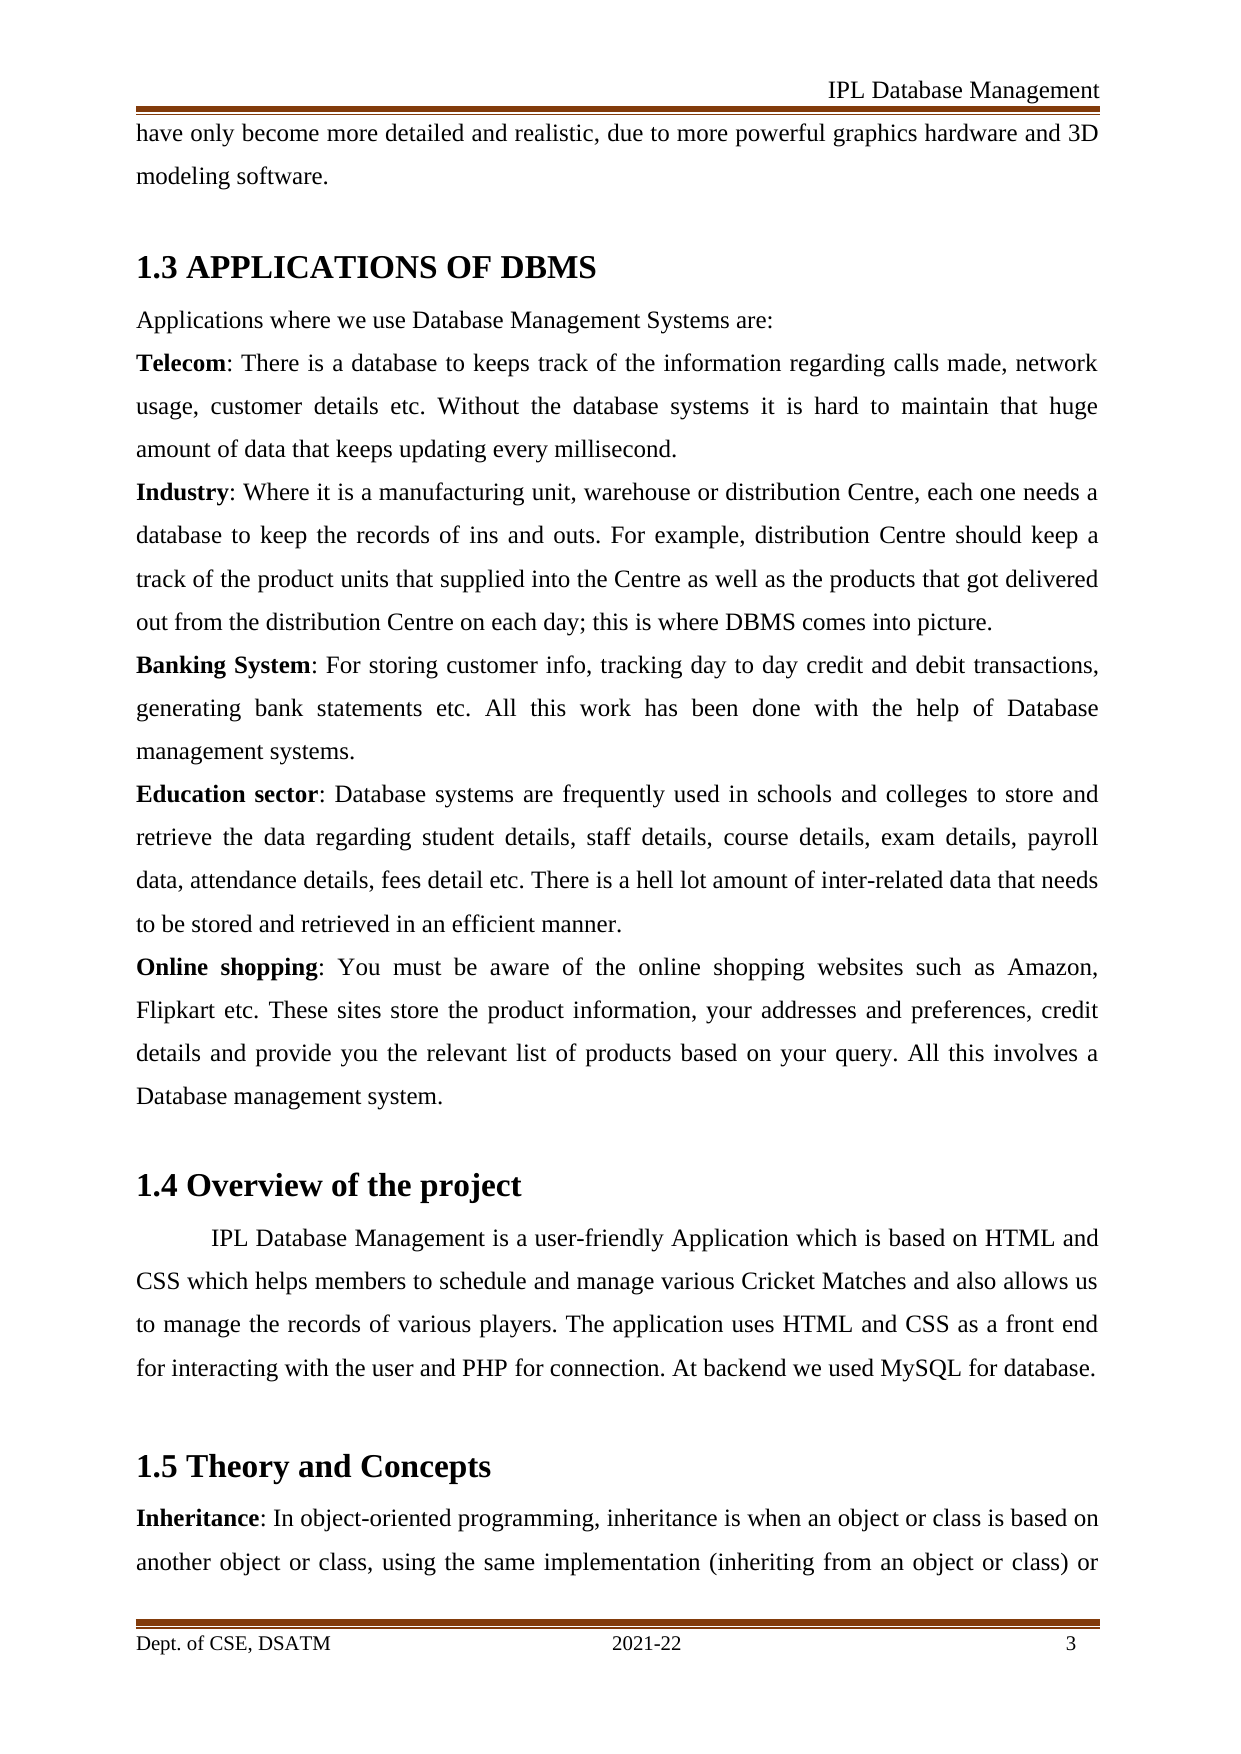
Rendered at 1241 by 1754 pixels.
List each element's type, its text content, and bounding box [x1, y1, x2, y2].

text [136, 1503, 1100, 1575]
text Telecom: There is a database to keeps track of the information regarding calls made, network usage, customer details etc. Without the database systems it is hard to maintain that huge amount of data that keeps updating every millisecond. [136, 348, 1100, 463]
text 1.3 APPLICATIONS OF DBMS [136, 247, 1100, 286]
text Applications where we use Database Management Systems are: [136, 305, 1100, 334]
text Online shopping: You must be aware of the online shopping websites such as Amazon, Flipkart etc. These sites store the product information, your addresses and preferences, credit details and provide you the relevant list of products based on your query. All this involves a Database management system. [136, 952, 1100, 1110]
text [136, 118, 1100, 190]
text Industry: Where it is a manufacturing unit, warehouse or distribution Centre, each one needs a database to keep the records of ins and outs. For example, distribution Centre should keep a track of the product units that supplied into the Centre as well as the products that got delivered out from the distribution Centre on each day; this is where DBMS comes into picture. [136, 477, 1100, 636]
text 1.4 Overview of the project [136, 1166, 1100, 1204]
text Education sector: Database systems are frequently used in schools and colleges to store and retrieve the data regarding student details, staff details, course details, exam details, payroll data, attendance details, fees detail etc. There is a hell lot amount of inter-related data that needs to be stored and retrieved in an efficient manner. [136, 779, 1100, 937]
text 1.5 Theory and Concepts [136, 1446, 1100, 1484]
text IPL Database Management is a user-friendly Application which is based on HTML and CSS which helps members to schedule and manage various Cricket Matches and also allows us to manage the records of various players. The application uses HTML and CSS as a front end for interacting with the user and PHP for connection. At backend we used MySQL for database. [136, 1223, 1100, 1381]
text Banking System: For storing customer info, tracking day to day credit and debit transactions, generating bank statements etc. All this work has been done with the help of Database management systems. [136, 650, 1100, 765]
